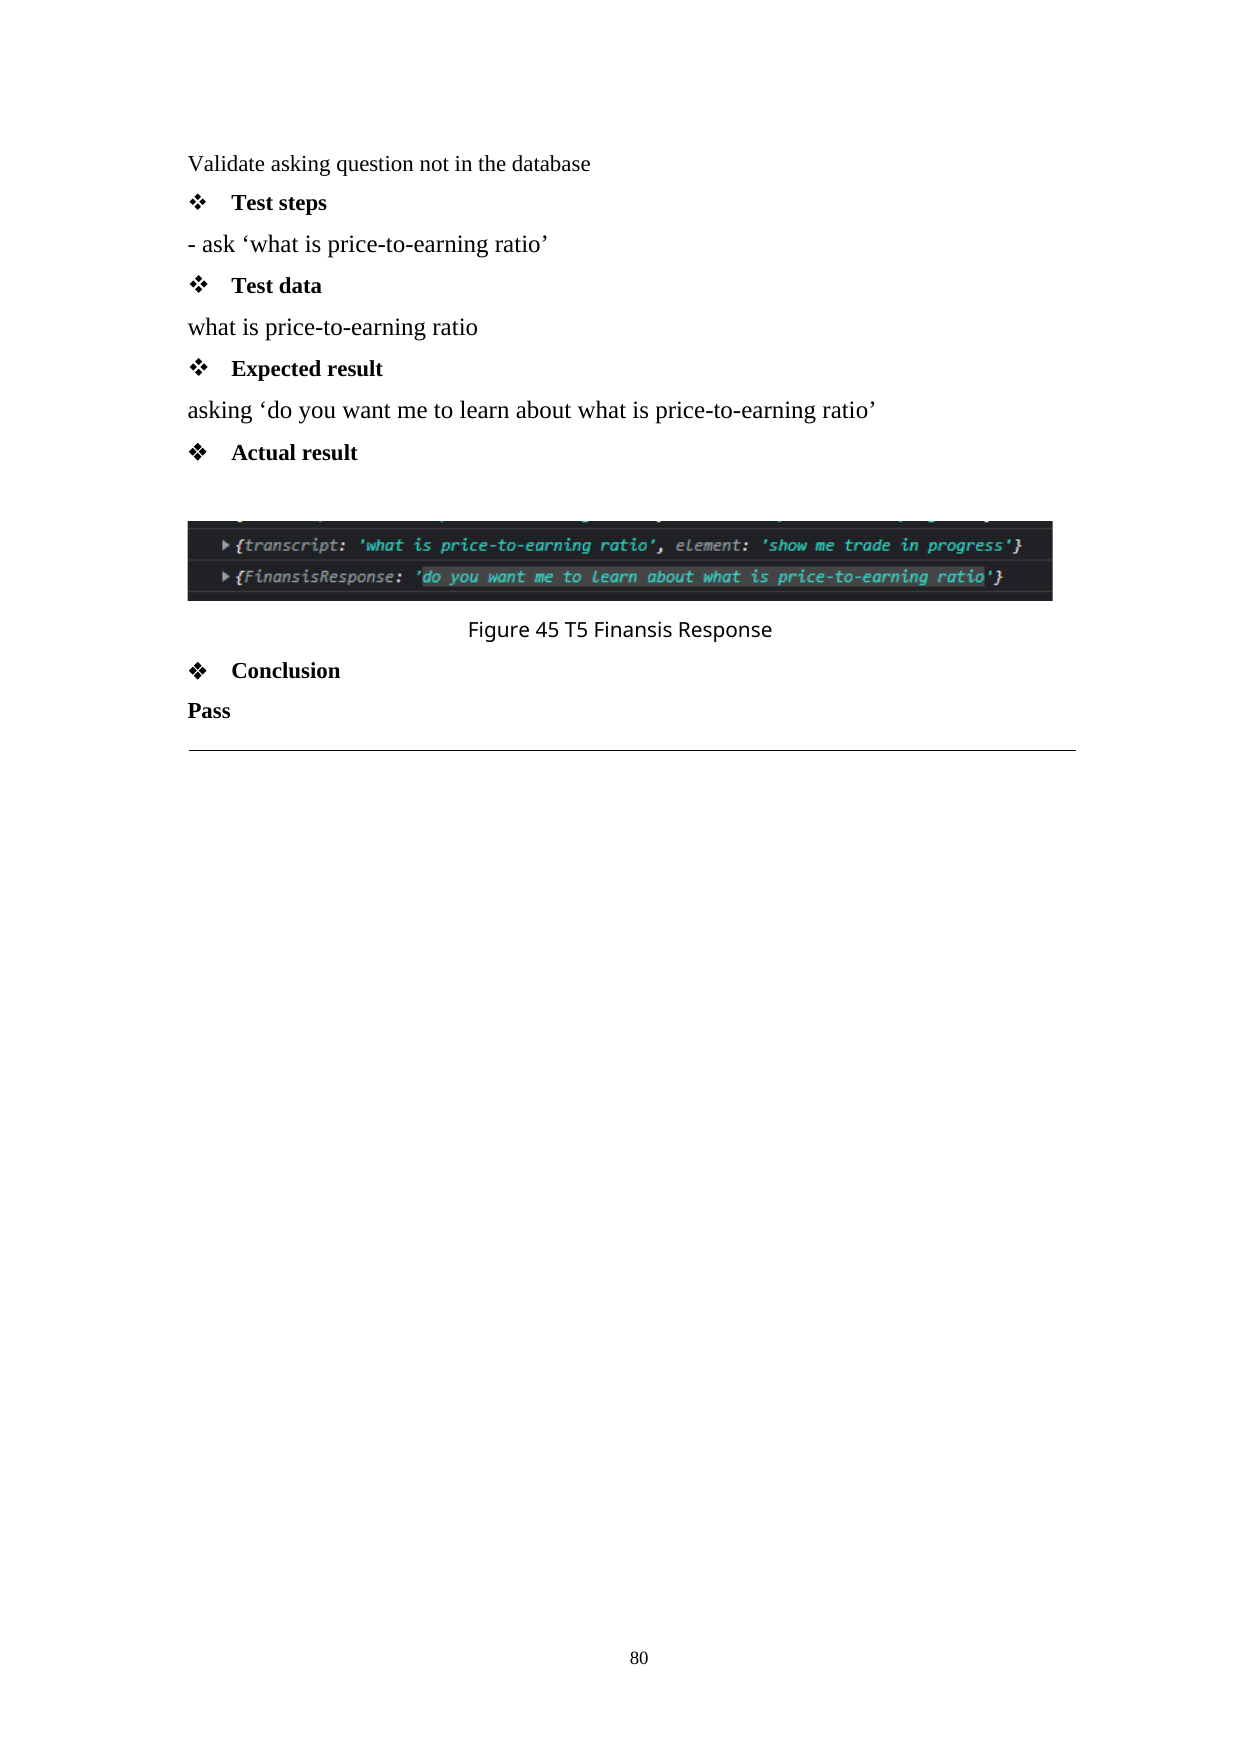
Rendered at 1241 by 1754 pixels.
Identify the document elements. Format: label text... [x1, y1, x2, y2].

list Test steps [187, 189, 1053, 216]
list Figure 45 T5 Finansis Response [187, 615, 1053, 643]
text - ask ‘what is price-to-earning ratio’ [187, 229, 1053, 258]
text asking ‘do you want me to learn about what is price-to-earning ratio’ [187, 395, 1053, 424]
list Expected result [187, 355, 1053, 382]
list Pass [187, 697, 1053, 723]
list Actual result [187, 438, 1053, 465]
list Validate asking question not in the database [187, 150, 1053, 176]
list what is price-to-earning ratio [187, 312, 1053, 341]
picture [187, 521, 1053, 601]
list Conclusion [187, 658, 1053, 684]
list Test data [187, 272, 1053, 299]
